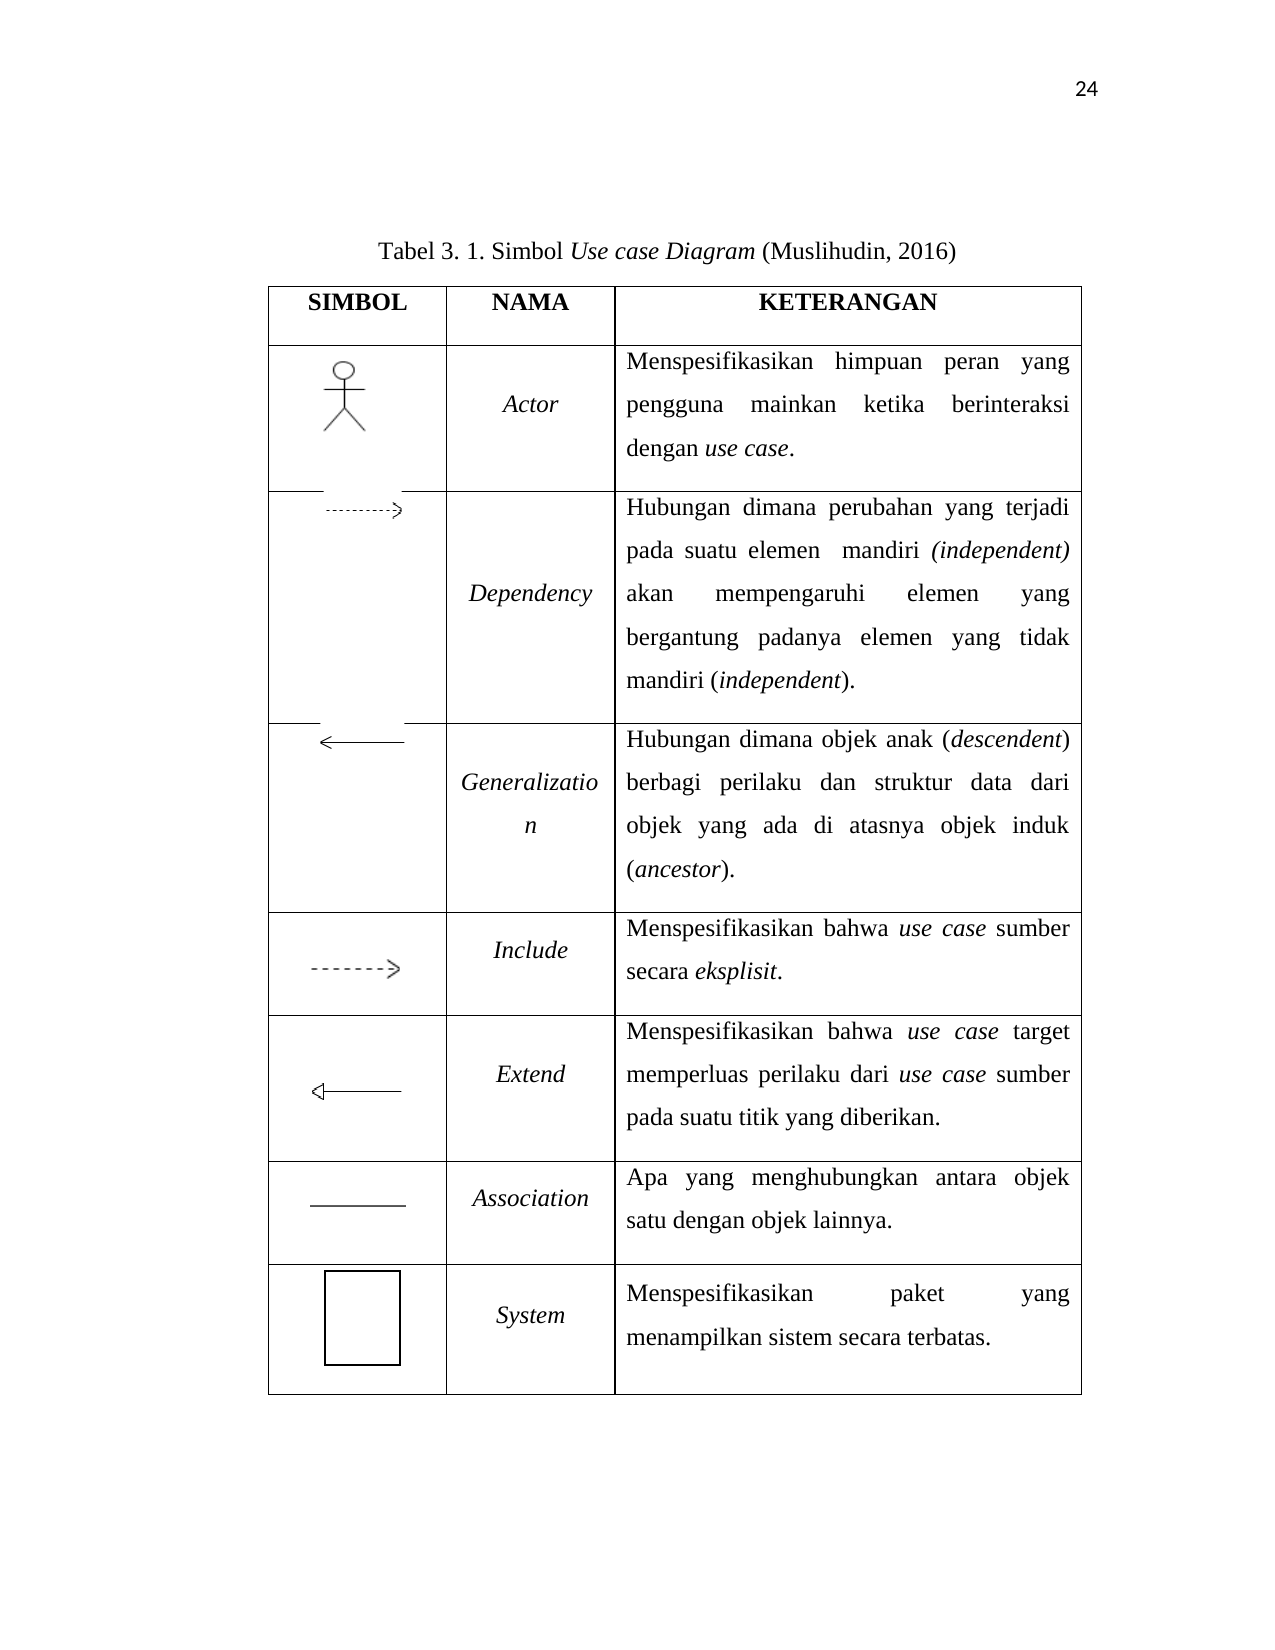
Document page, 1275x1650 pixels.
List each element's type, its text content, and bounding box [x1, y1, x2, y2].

table_header KETERANGAN [616, 287, 1081, 345]
picture [310, 949, 400, 994]
picture [310, 1185, 406, 1229]
table_cell [269, 724, 446, 912]
table_cell Menspesifikasikan himpuan peran yang pengguna mainkan ketika berinteraksi dengan use case. [616, 346, 1081, 491]
table_cell Apa yang menghubungkan antara objek satu dengan objek lainnya. [616, 1162, 1081, 1263]
table_cell System [447, 1265, 614, 1394]
table_cell [269, 492, 446, 723]
table_cell [269, 346, 446, 491]
table_cell [269, 1016, 446, 1161]
table_cell Menspesifikasikan bahwa use case sumber secara eksplisit. [616, 913, 1081, 1015]
picture [323, 491, 402, 532]
table_cell Generalization [447, 724, 614, 912]
table_cell Include [447, 913, 614, 1015]
table_cell Hubungan dimana objek anak (descendent) berbagi perilaku dan struktur data dari objek yang ada di atasnya objek induk (ancestor). [616, 724, 1081, 912]
table_cell Menspesifikasikan paket yang menampilkan sistem secara terbatas. [616, 1265, 1081, 1394]
text Tabel 3. 1. Simbol Use case Diagram (Muslihudin, 2016) [236, 236, 1098, 265]
table_cell Hubungan dimana perubahan yang terjadi pada suatu elemen mandiri (independent) akan mempengaruhi elemen yang bergantung padanya elemen yang tidak mandiri (independent). [616, 492, 1081, 723]
table_cell [269, 1265, 446, 1394]
picture [306, 358, 382, 444]
table_header SIMBOL [269, 287, 446, 345]
picture [312, 1068, 402, 1119]
table_cell [269, 1162, 446, 1263]
table_header NAMA [447, 287, 614, 345]
table_cell Menspesifikasikan bahwa use case target memperluas perilaku dari use case sumber pada suatu titik yang diberikan. [616, 1016, 1081, 1161]
table_cell Actor [447, 346, 614, 491]
table_cell [269, 913, 446, 1015]
picture [320, 723, 405, 767]
table_cell Association [447, 1162, 614, 1263]
table_cell Extend [447, 1016, 614, 1161]
table_cell Dependency [447, 492, 614, 723]
